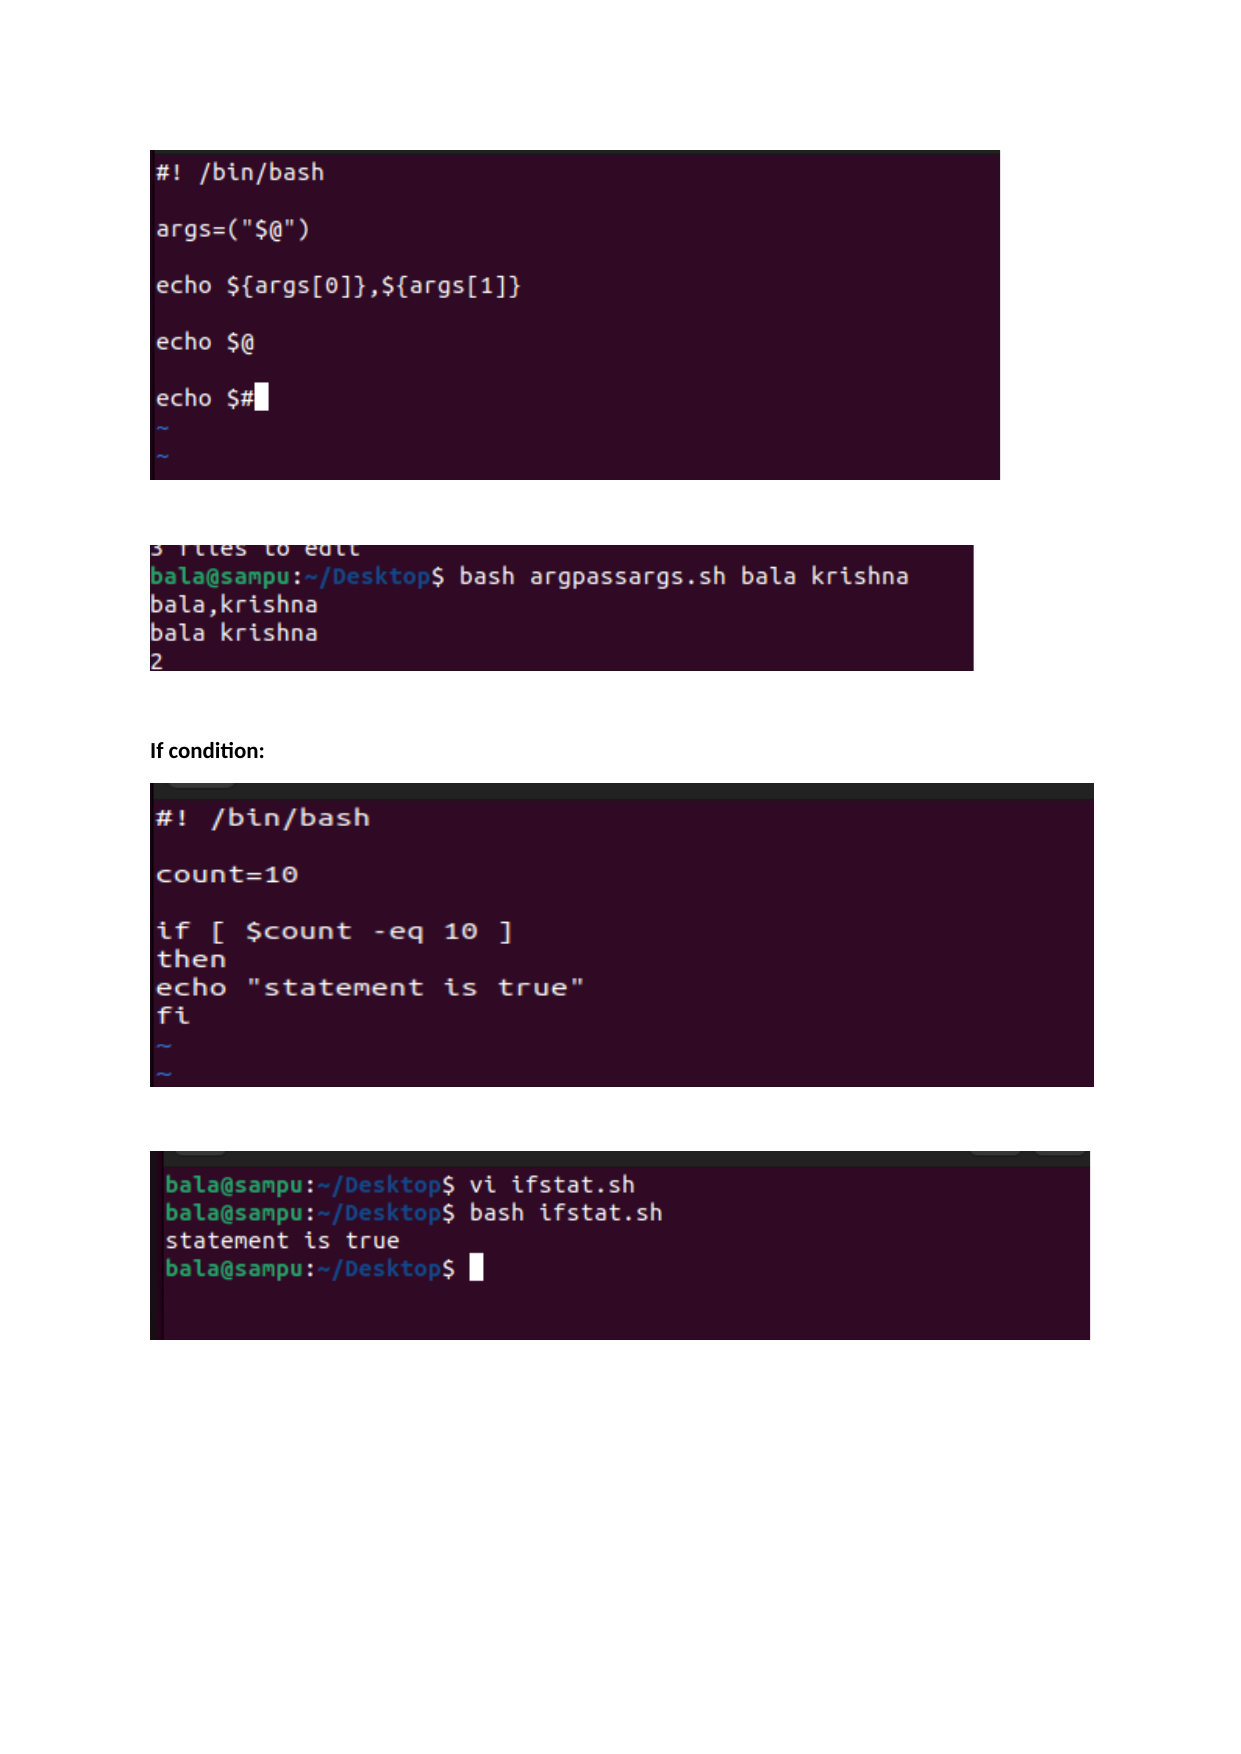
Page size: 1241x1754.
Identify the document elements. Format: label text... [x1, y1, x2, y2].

picture [150, 545, 974, 671]
text If condition: [150, 736, 1090, 764]
picture [150, 150, 1001, 480]
picture [150, 783, 1094, 1087]
picture [150, 1151, 1091, 1340]
